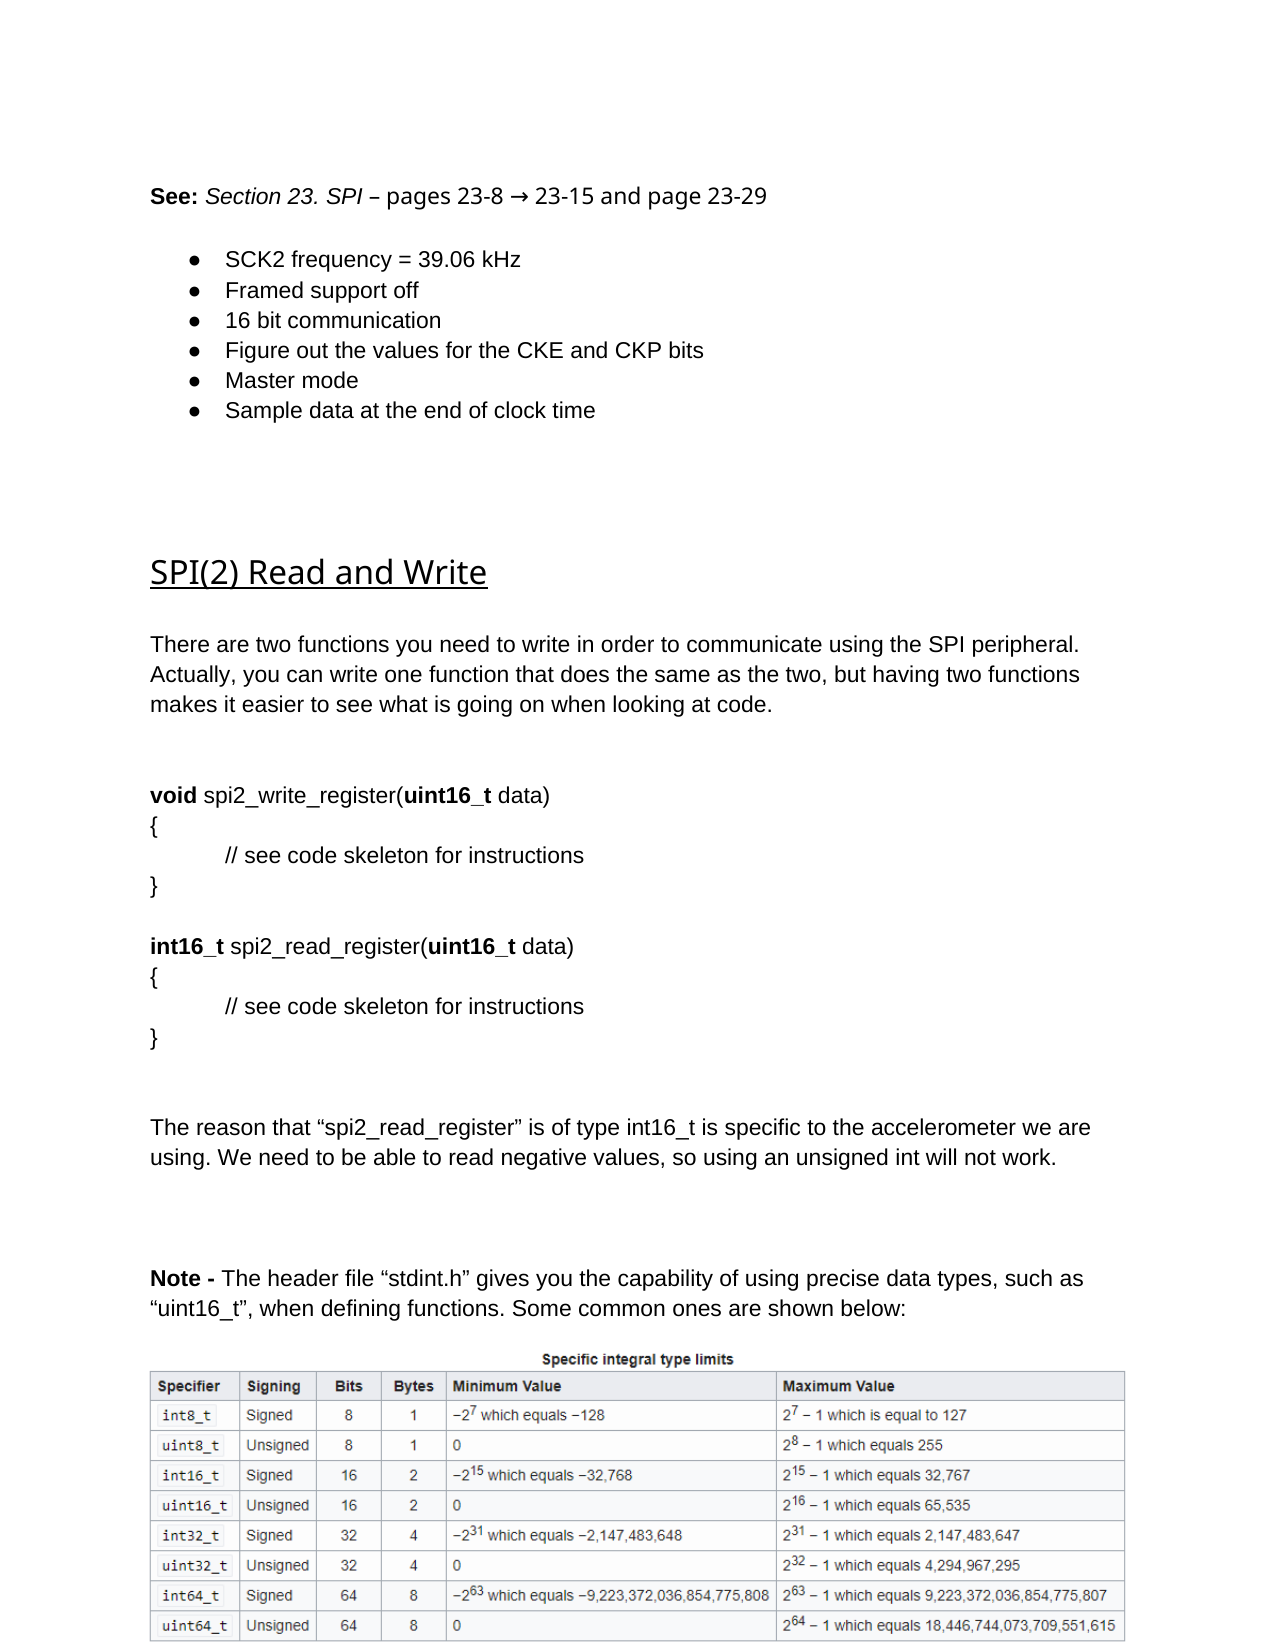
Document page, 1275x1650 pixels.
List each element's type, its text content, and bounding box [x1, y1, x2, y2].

text There are two functions you need to write in order to communicate using the SPI peripheral. Actually, you can write one function that does the same as the two, but having two functions makes it easier to see what is going on when looking at code. [150, 631, 1125, 718]
list 16 bit communication [187, 307, 1125, 333]
text // see code skeleton for instructions [150, 993, 1125, 1020]
text See: Section 23. SPI [150, 180, 1125, 211]
text { [150, 963, 1125, 989]
text // see code skeleton for instructions [150, 842, 1125, 869]
text } [150, 872, 1125, 899]
text { [150, 812, 1125, 838]
text void spi2_write_register(uint16_t data) [150, 782, 1125, 808]
text SPI(2) Read and Write [150, 548, 1125, 594]
list Framed support off [187, 277, 1125, 303]
text The reason that “spi2_read_register” is of type int16_t is specific to the accelerometer we are using. We need to be able to read negative values, so using an unsigned int will not work. [150, 1114, 1125, 1171]
list SCK2 frequency = 39.06 kHz [187, 246, 1125, 273]
list Figure out the values for the CKE and CKP bits [187, 337, 1125, 363]
text } [150, 1023, 1125, 1050]
picture [137, 1343, 1138, 1650]
list Master mode [187, 367, 1125, 393]
text int16_t spi2_read_register(uint16_t data) [150, 933, 1125, 959]
text Note - The header file “stdint.h” gives you the capability of using precise data types, such as “uint16_t”, when defining functions. Some common ones are shown below: [150, 1265, 1125, 1322]
list Sample data at the end of clock time [187, 397, 1125, 424]
